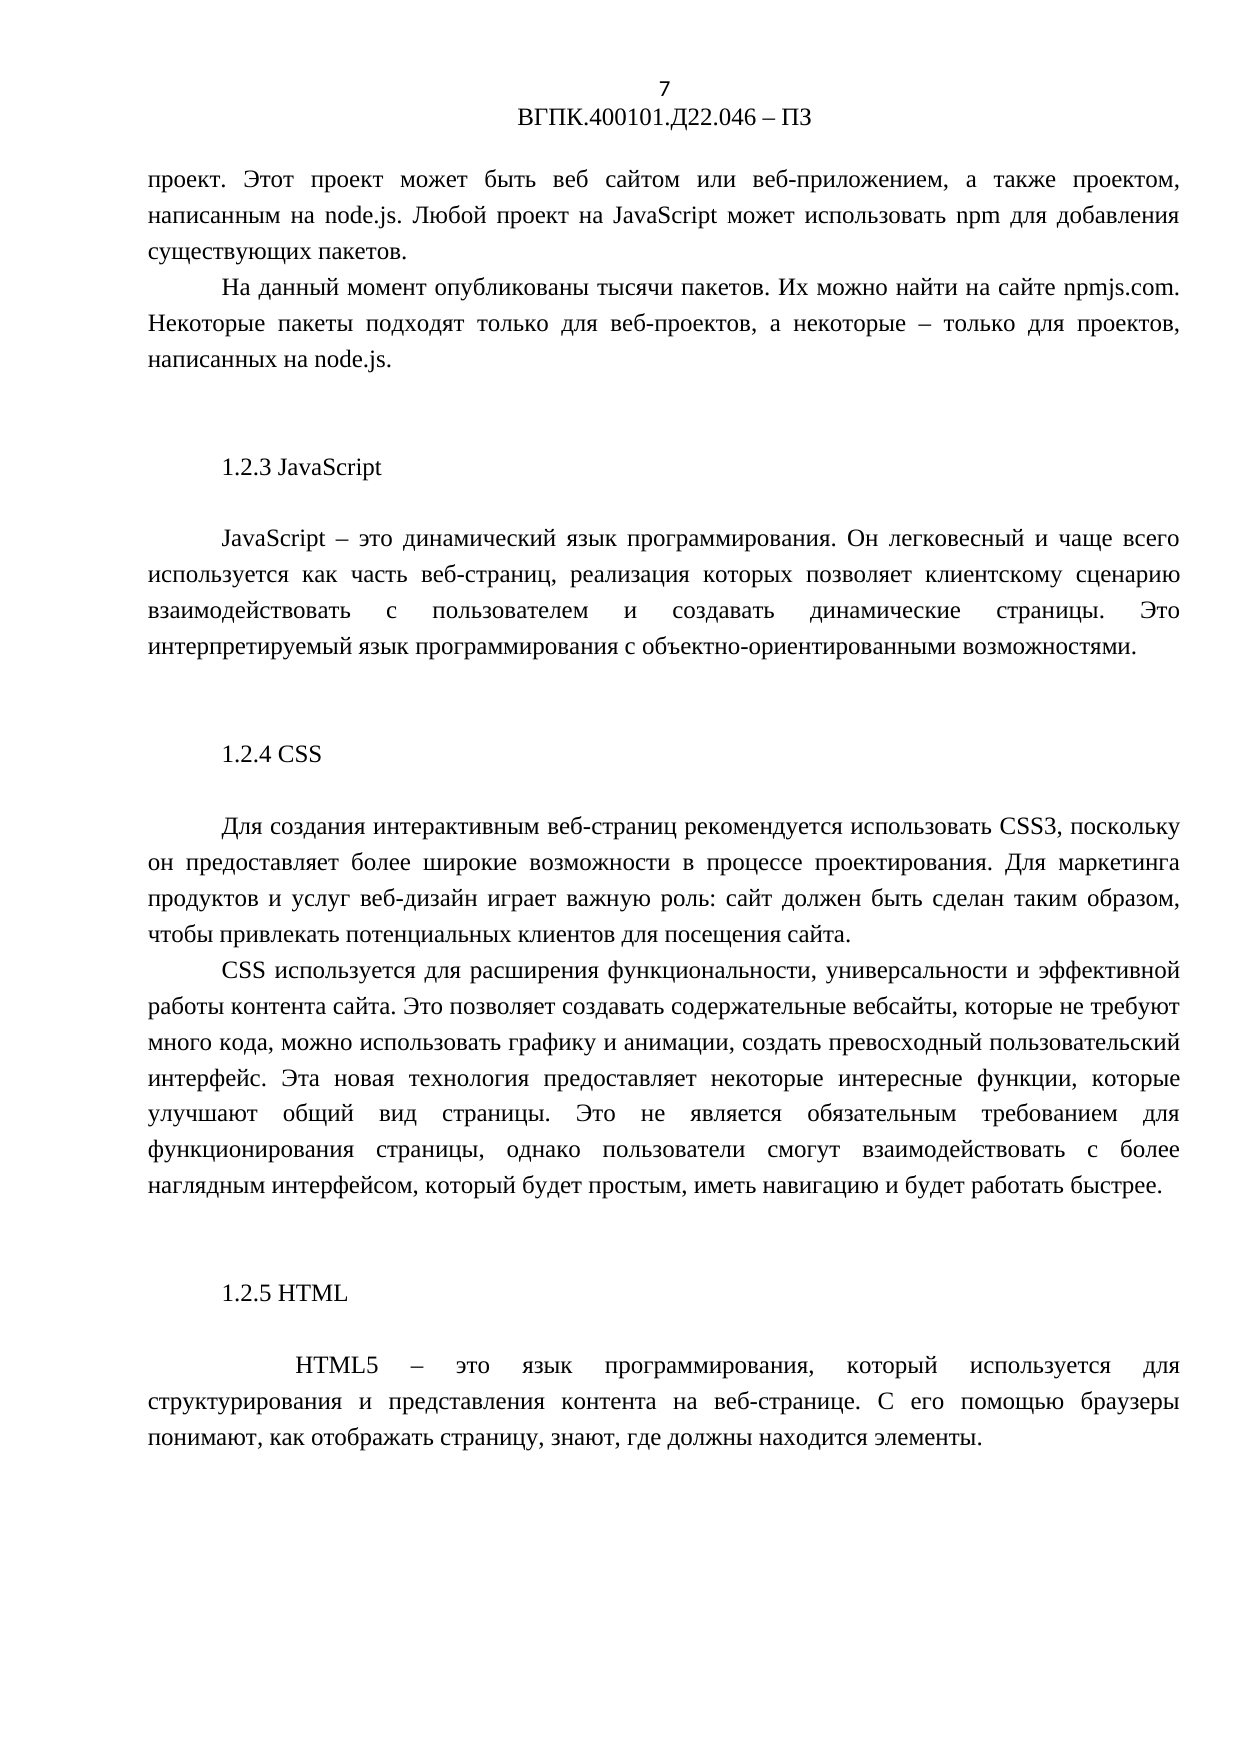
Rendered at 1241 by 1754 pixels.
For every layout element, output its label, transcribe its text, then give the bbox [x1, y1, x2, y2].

text JavaScript – это динамический язык программирования. Он легковесный и чаще всего используется как часть веб-страниц, реализация которых позволяет клиентскому сценарию взаимодействовать с пользователем и создавать динамические страницы. Это интерпретируемый язык программирования с объектно-ориентированными возможностями. [148, 523, 1181, 660]
text Для создания интерактивным веб-страниц рекомендуется использовать CSS3, поскольку он предоставляет более широкие возможности в процессе проектирования. Для маркетинга продуктов и услуг веб-дизайн играет важную роль: сайт должен быть сделан таким образом, чтобы привлекать потенциальных клиентов для посещения сайта. [148, 811, 1181, 948]
text CSS используется для расширения функциональности, универсальности и эффективной работы контента сайта. Это позволяет создавать содержательные вебсайты, которые не требуют много кода, можно использовать графику и анимации, создать превосходный пользовательский интерфейс. Эта новая технология предоставляет некоторые интересные функции, которые улучшают общий вид страницы. Это не является обязательным требованием для функционирования страницы, однако пользователи смогут взаимодействовать с более наглядным интерфейсом, который будет простым, иметь навигацию и будет работать быстрее. [148, 955, 1181, 1199]
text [148, 164, 1181, 265]
text 1.2.5 HTML [148, 1278, 1181, 1307]
text 1.2.3 JavaScript [148, 452, 1181, 480]
text HTML5 – это язык программирования, который используется для структурирования и представления контента на веб-странице. С его помощью браузеры понимают, как отображать страницу, знают, где должны находится элементы. [148, 1350, 1181, 1451]
text На данный момент опубликованы тысячи пакетов. Их можно найти на сайте npmjs.com. Некоторые пакеты подходят только для веб-проектов, а некоторые – только для проектов, написанных на node.js. [148, 272, 1181, 373]
text 1.2.4 CSS [148, 739, 1181, 768]
